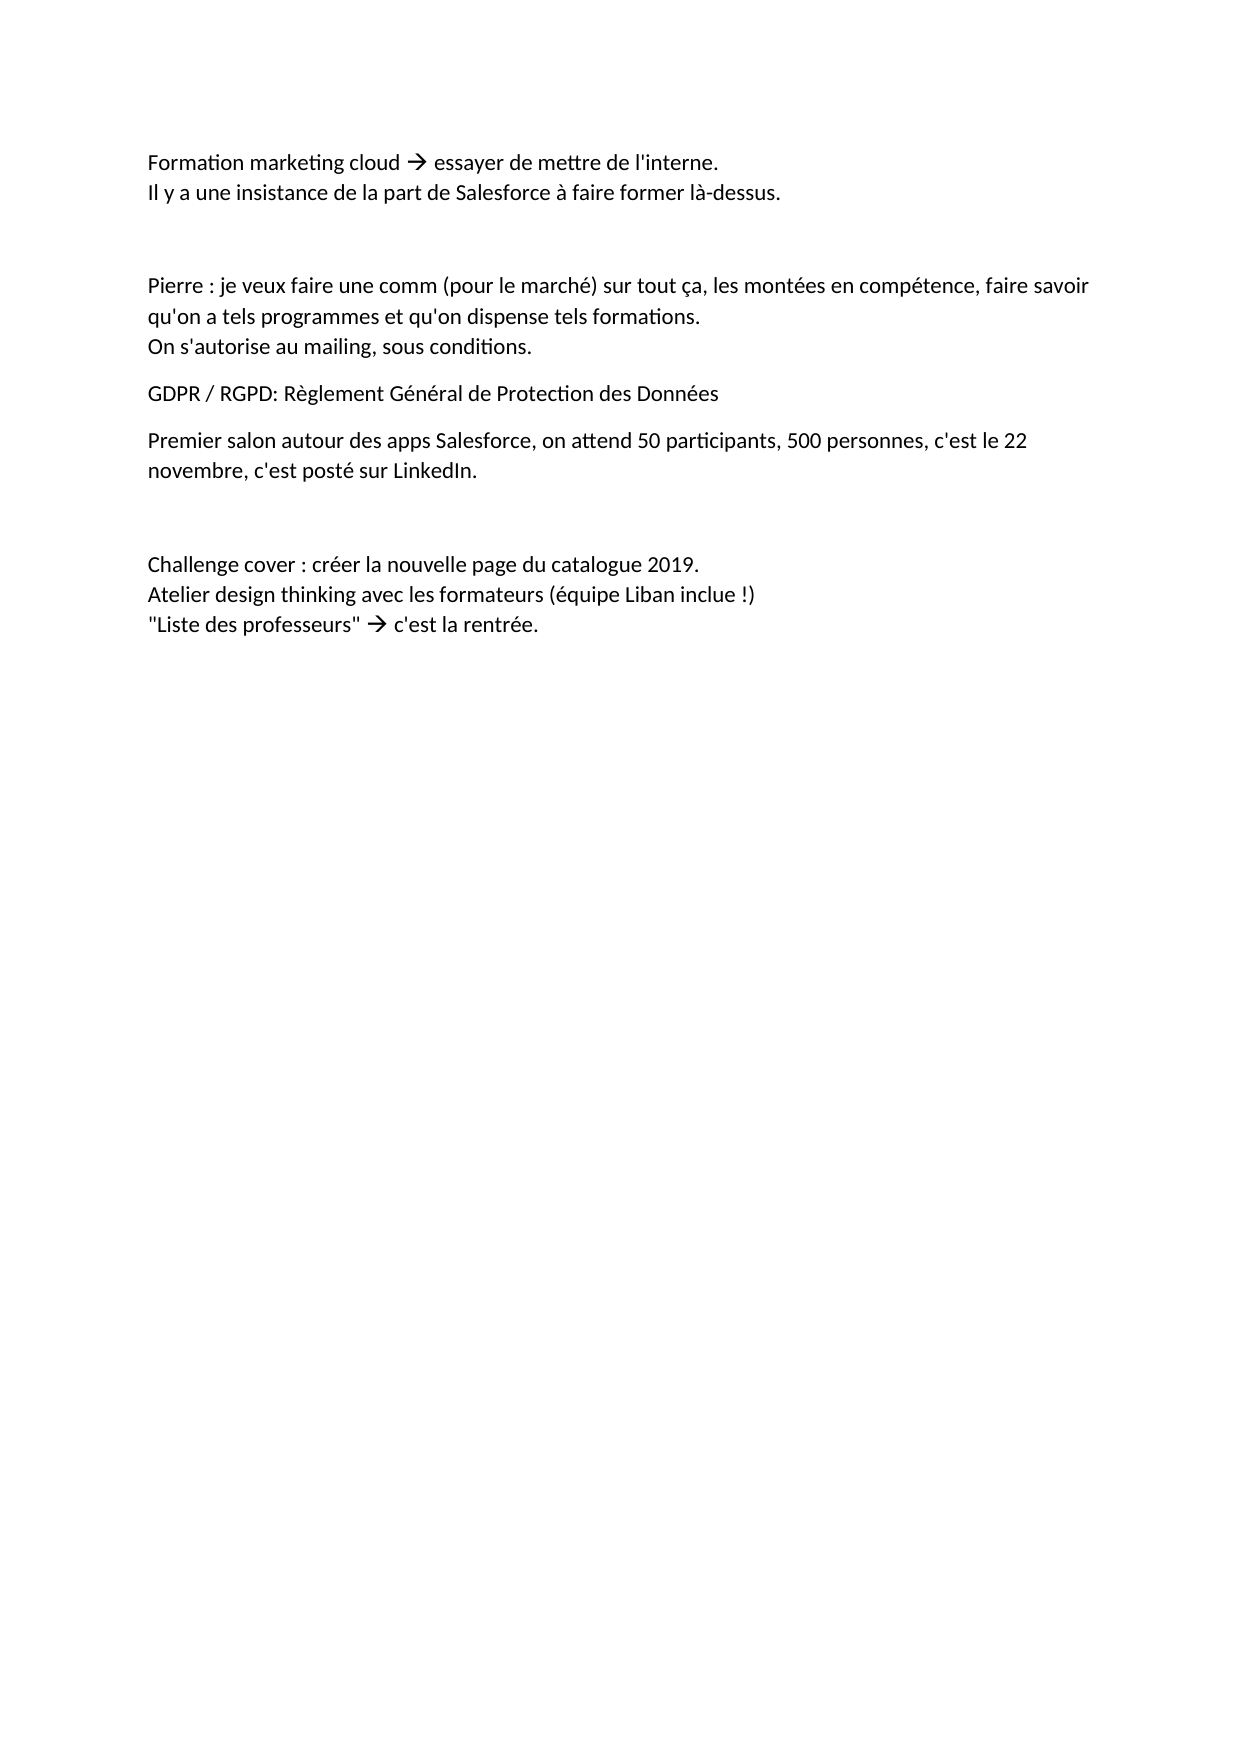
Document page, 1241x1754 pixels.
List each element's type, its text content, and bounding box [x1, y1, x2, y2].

text Pierre : je veux faire une comm (pour le marché) sur tout ça, les montées en compétence, faire savoir qu'on a tels programmes et qu'on dispense tels formations. On s'autorise au mailing, sous conditions. [148, 272, 1093, 360]
text Challenge cover : créer la nouvelle page du catalogue 2019. Atelier design thinking avec les formateurs (équipe Liban inclue !) "Liste des professeurs" c'est la rentrée. [148, 550, 1093, 638]
text Formation marketing cloud essayer de mettre de l'interne. Il y a une insistance de la part de Salesforce à faire former là-dessus. [148, 148, 1093, 206]
text GDPR / RGPD: Règlement Général de Protection des Données [148, 379, 1093, 407]
text Premier salon autour des apps Salesforce, on attend 50 participants, 500 personnes, c'est le 22 novembre, c'est posté sur LinkedIn. [148, 426, 1093, 484]
